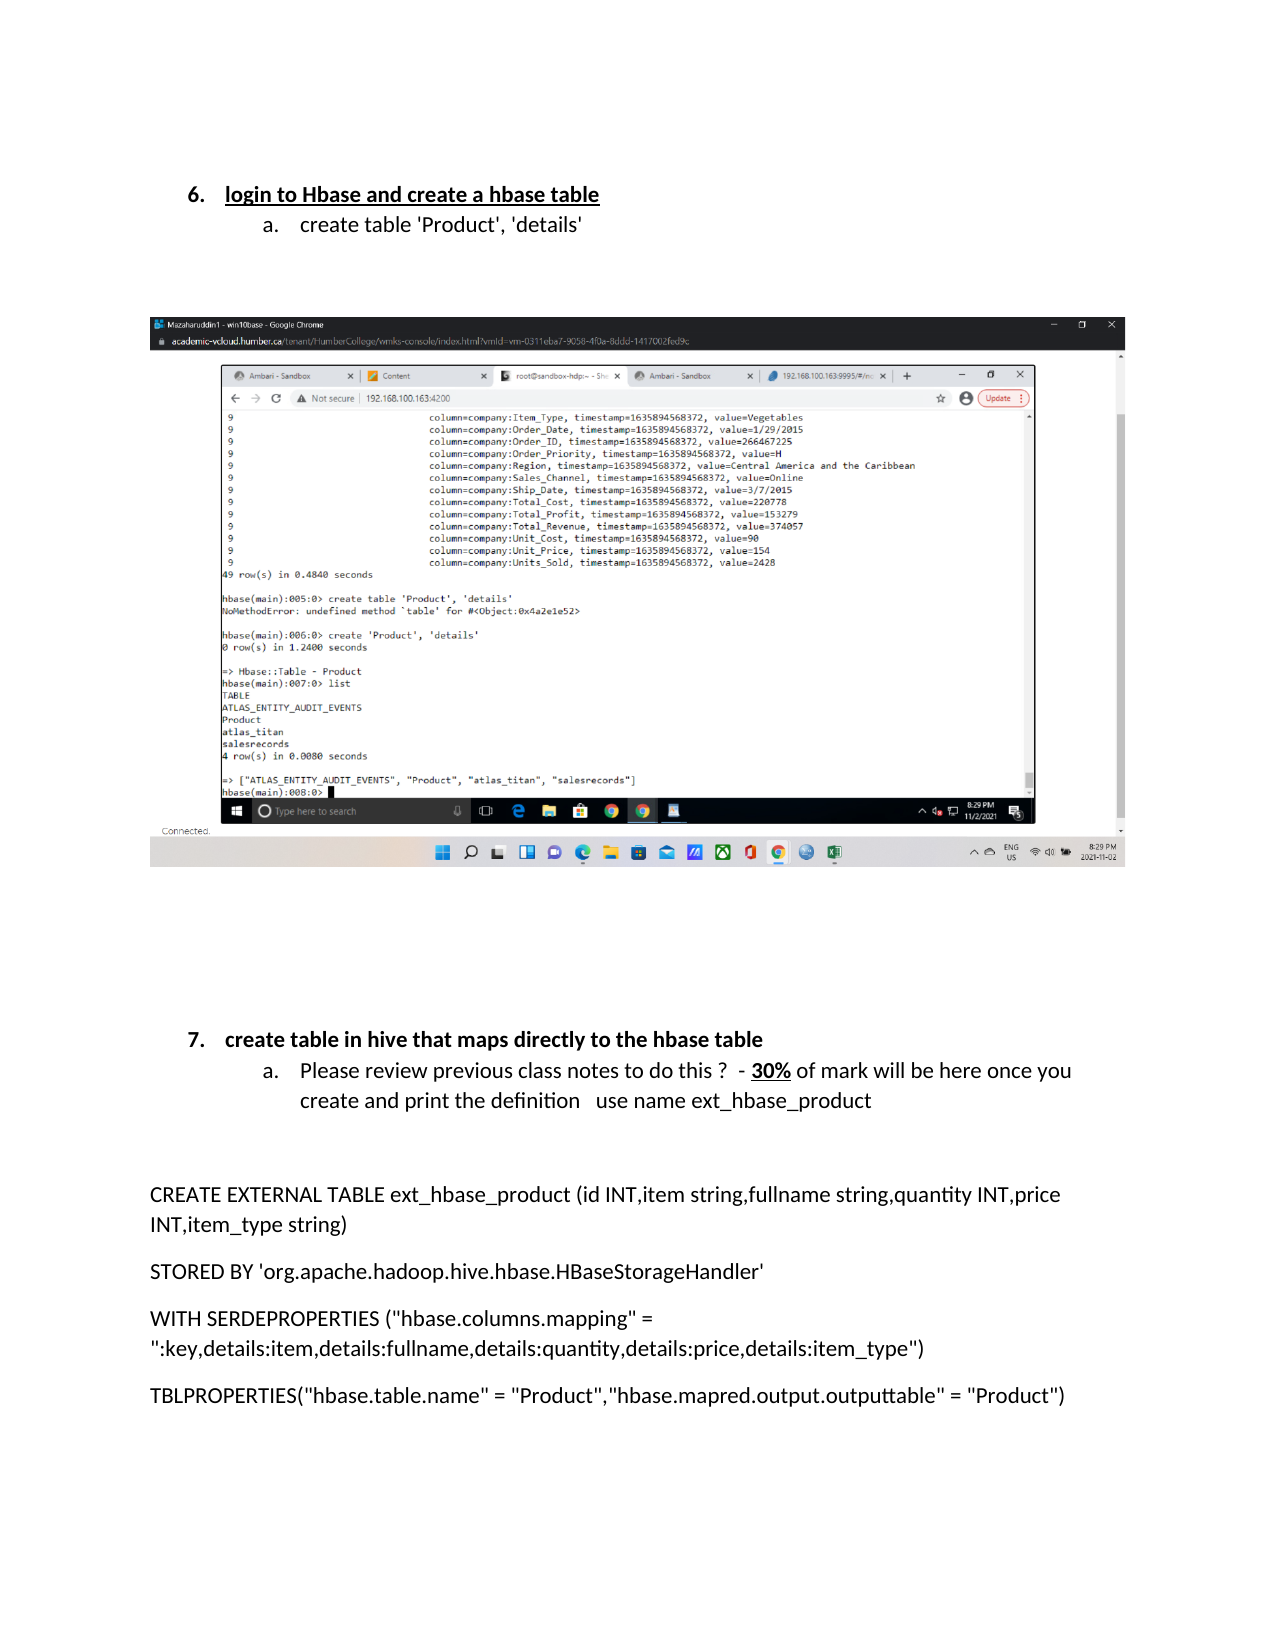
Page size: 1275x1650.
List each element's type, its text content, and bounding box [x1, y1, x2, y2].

text STORED BY 'org.apache.hadoop.hive.hbase.HBaseStorageHandler' [150, 1257, 1125, 1285]
text TBLPROPERTIES("hbase.table.name" = "Product","hbase.mapred.output.outputtable" = "Product") [150, 1381, 1125, 1409]
list create table in hive that maps directly to the hbase table [187, 1026, 1125, 1054]
list Please review previous class notes to do this ? - 30% of mark will be here once you create and print the definition use name ext_hbase_product [262, 1056, 1125, 1114]
picture [150, 317, 1125, 867]
list create table 'Product', 'details' [262, 210, 1125, 238]
text CREATE EXTERNAL TABLE ext_hbase_product (id INT,item string,fullname string,quantity INT,price INT,item_type string) [150, 1180, 1125, 1238]
text WITH SERDEPROPERTIES ("hbase.columns.mapping" = ":key,details:item,details:fullname,details:quantity,details:price,details:item_type") [150, 1304, 1125, 1362]
list login to Hbase and create a hbase table [187, 180, 1125, 208]
